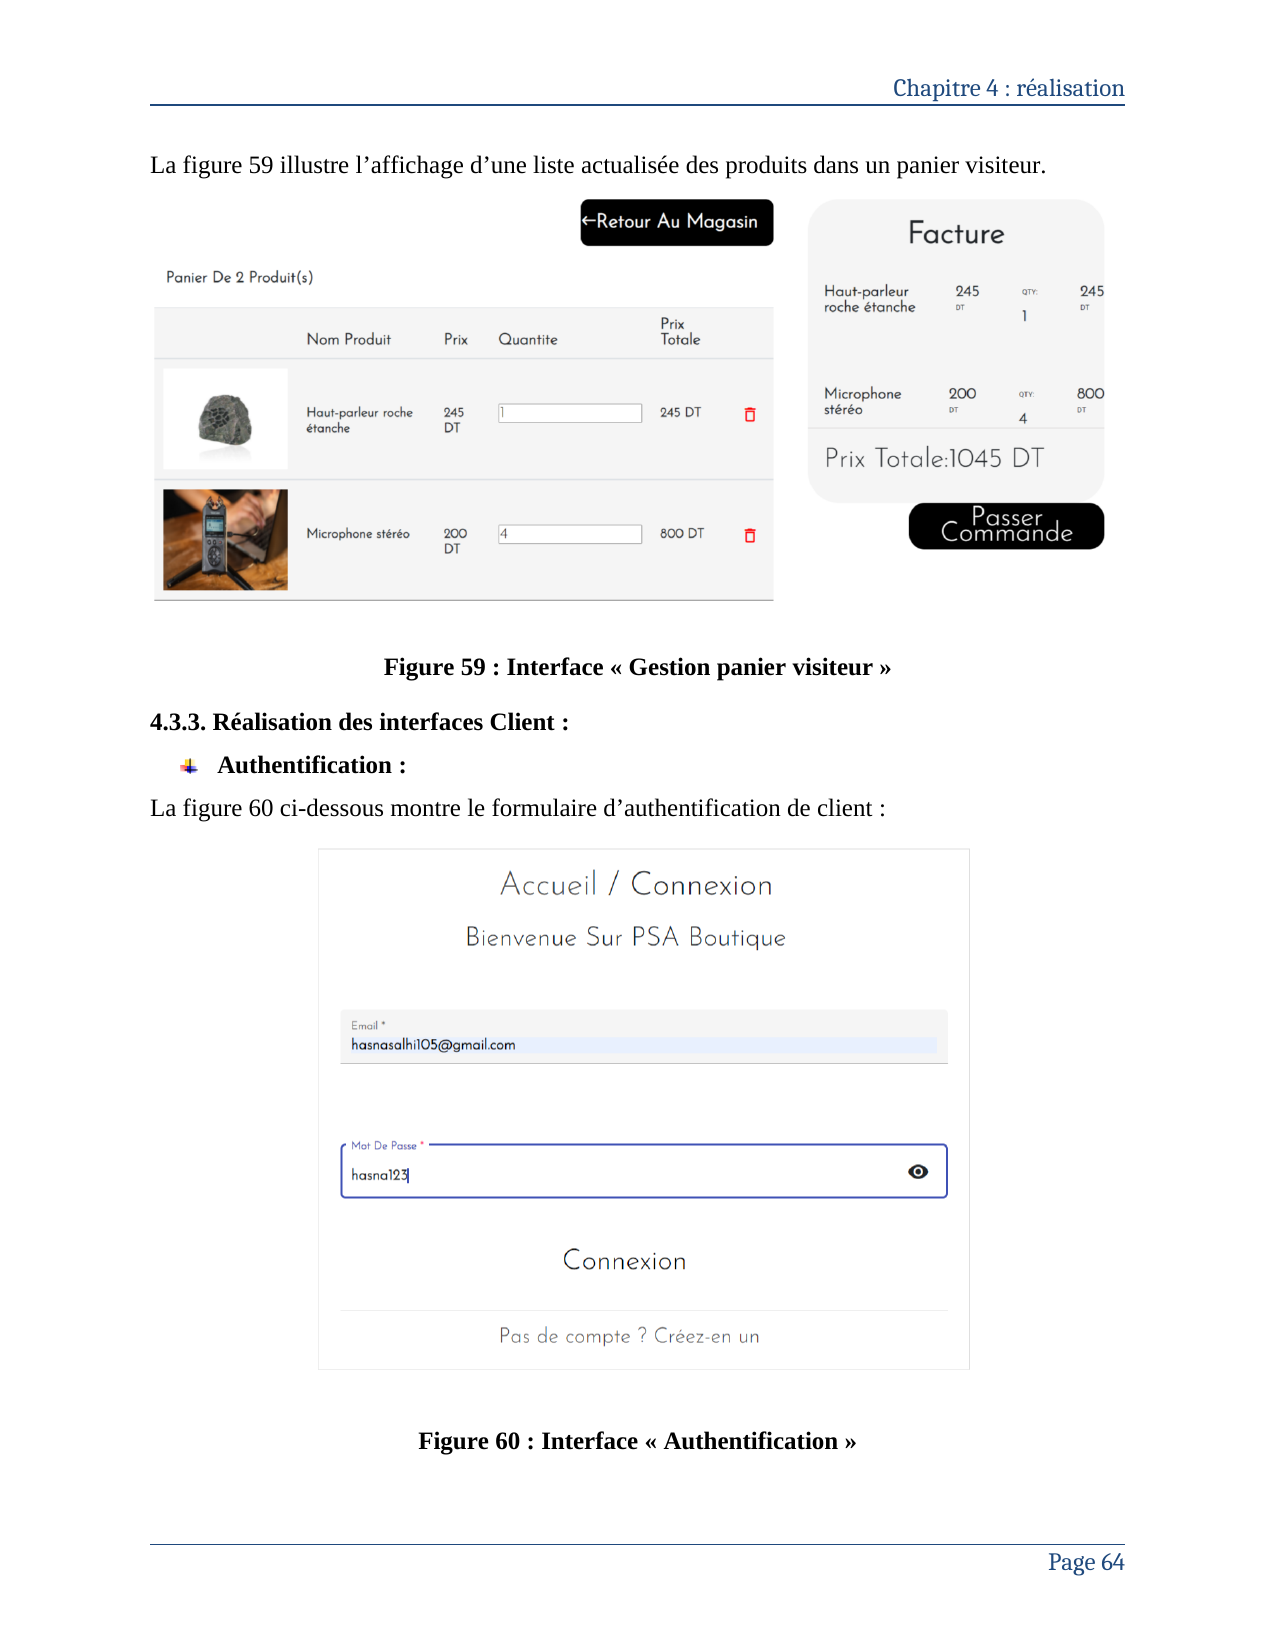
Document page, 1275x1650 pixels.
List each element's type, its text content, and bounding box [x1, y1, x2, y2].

text La figure 60 ci-dessous montre le formulaire d’authentification de client : [150, 793, 1125, 822]
text La figure 59 illustre l’affichage d’une liste actualisée des produits dans un panier visiteur. [150, 150, 1125, 179]
text 4.3.3. Réalisation des interfaces Client : [150, 707, 1125, 736]
list Authentification : [179, 750, 1125, 779]
picture [150, 193, 1125, 626]
picture [180, 757, 198, 774]
picture [223, 836, 1052, 1401]
